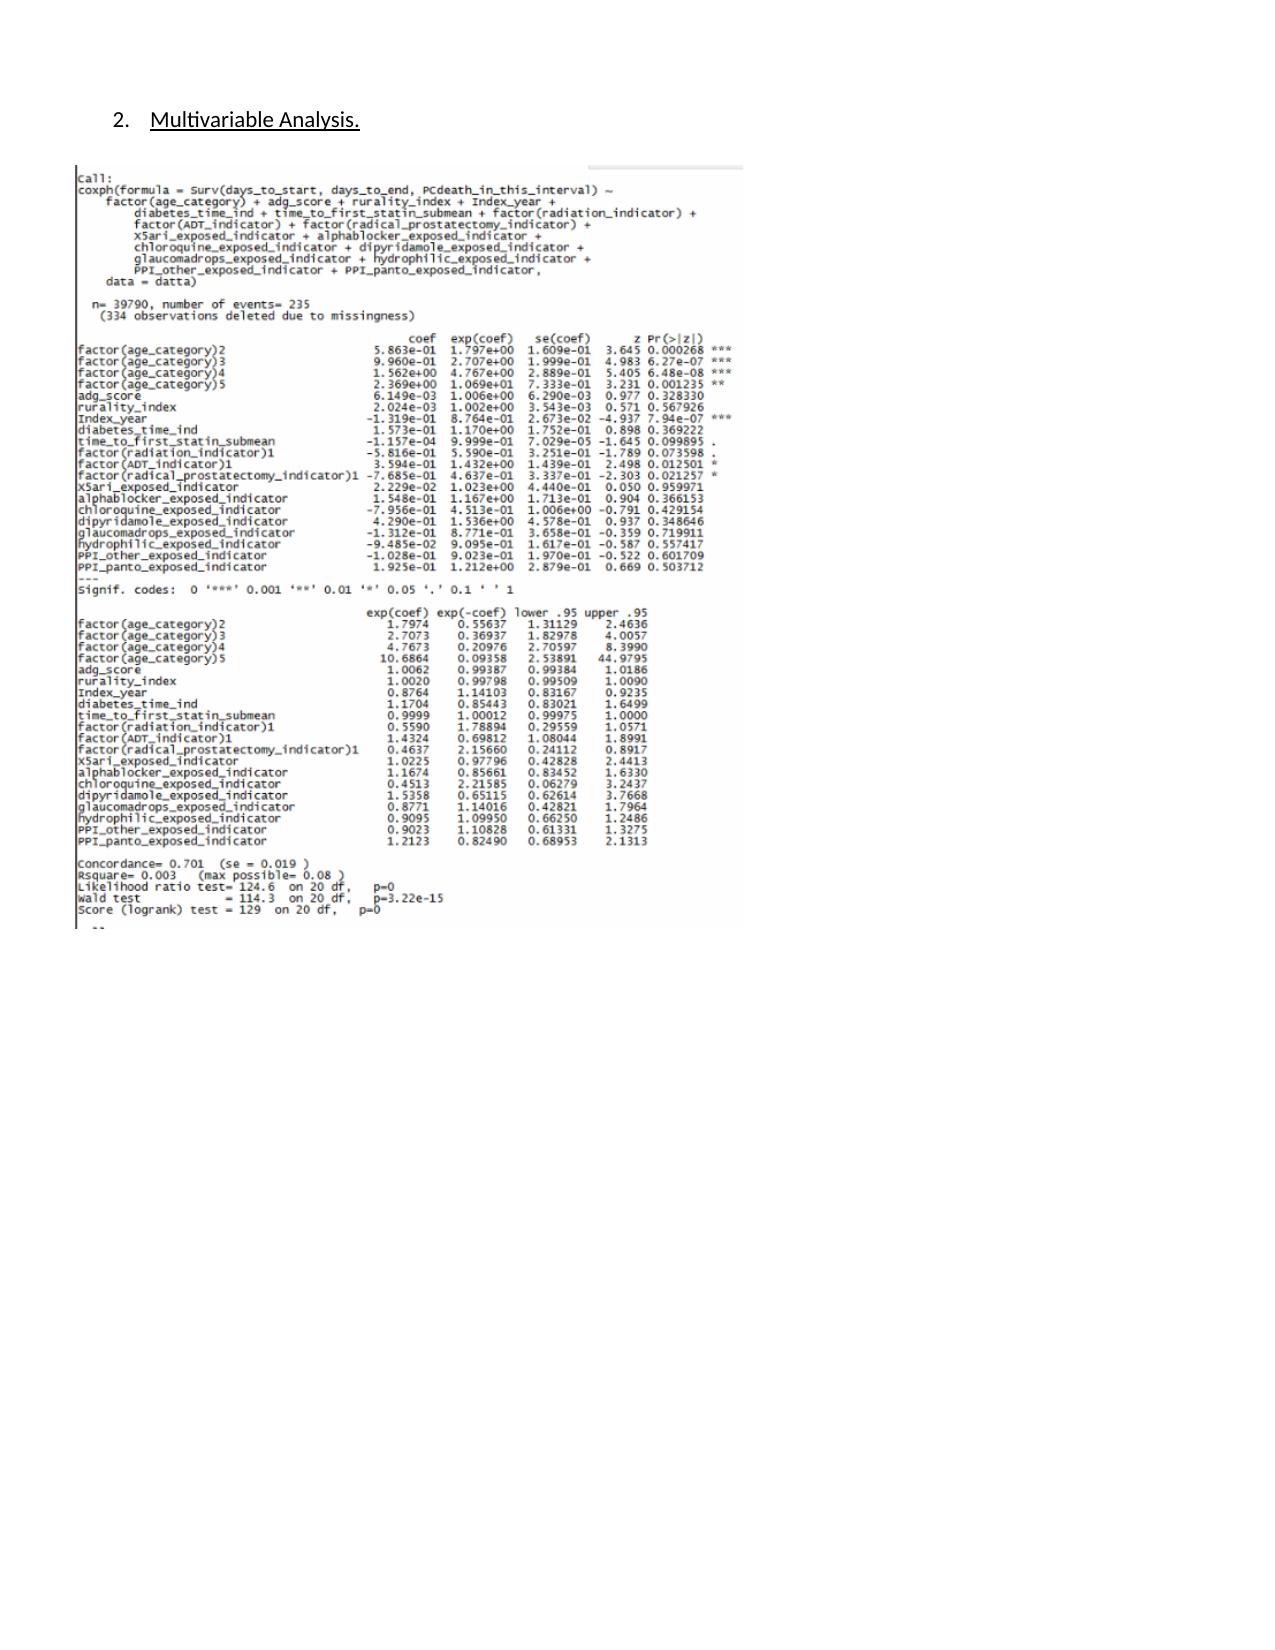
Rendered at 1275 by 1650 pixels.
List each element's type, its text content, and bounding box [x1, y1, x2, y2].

list Multivariable Analysis. [112, 105, 1200, 133]
picture [75, 165, 744, 929]
